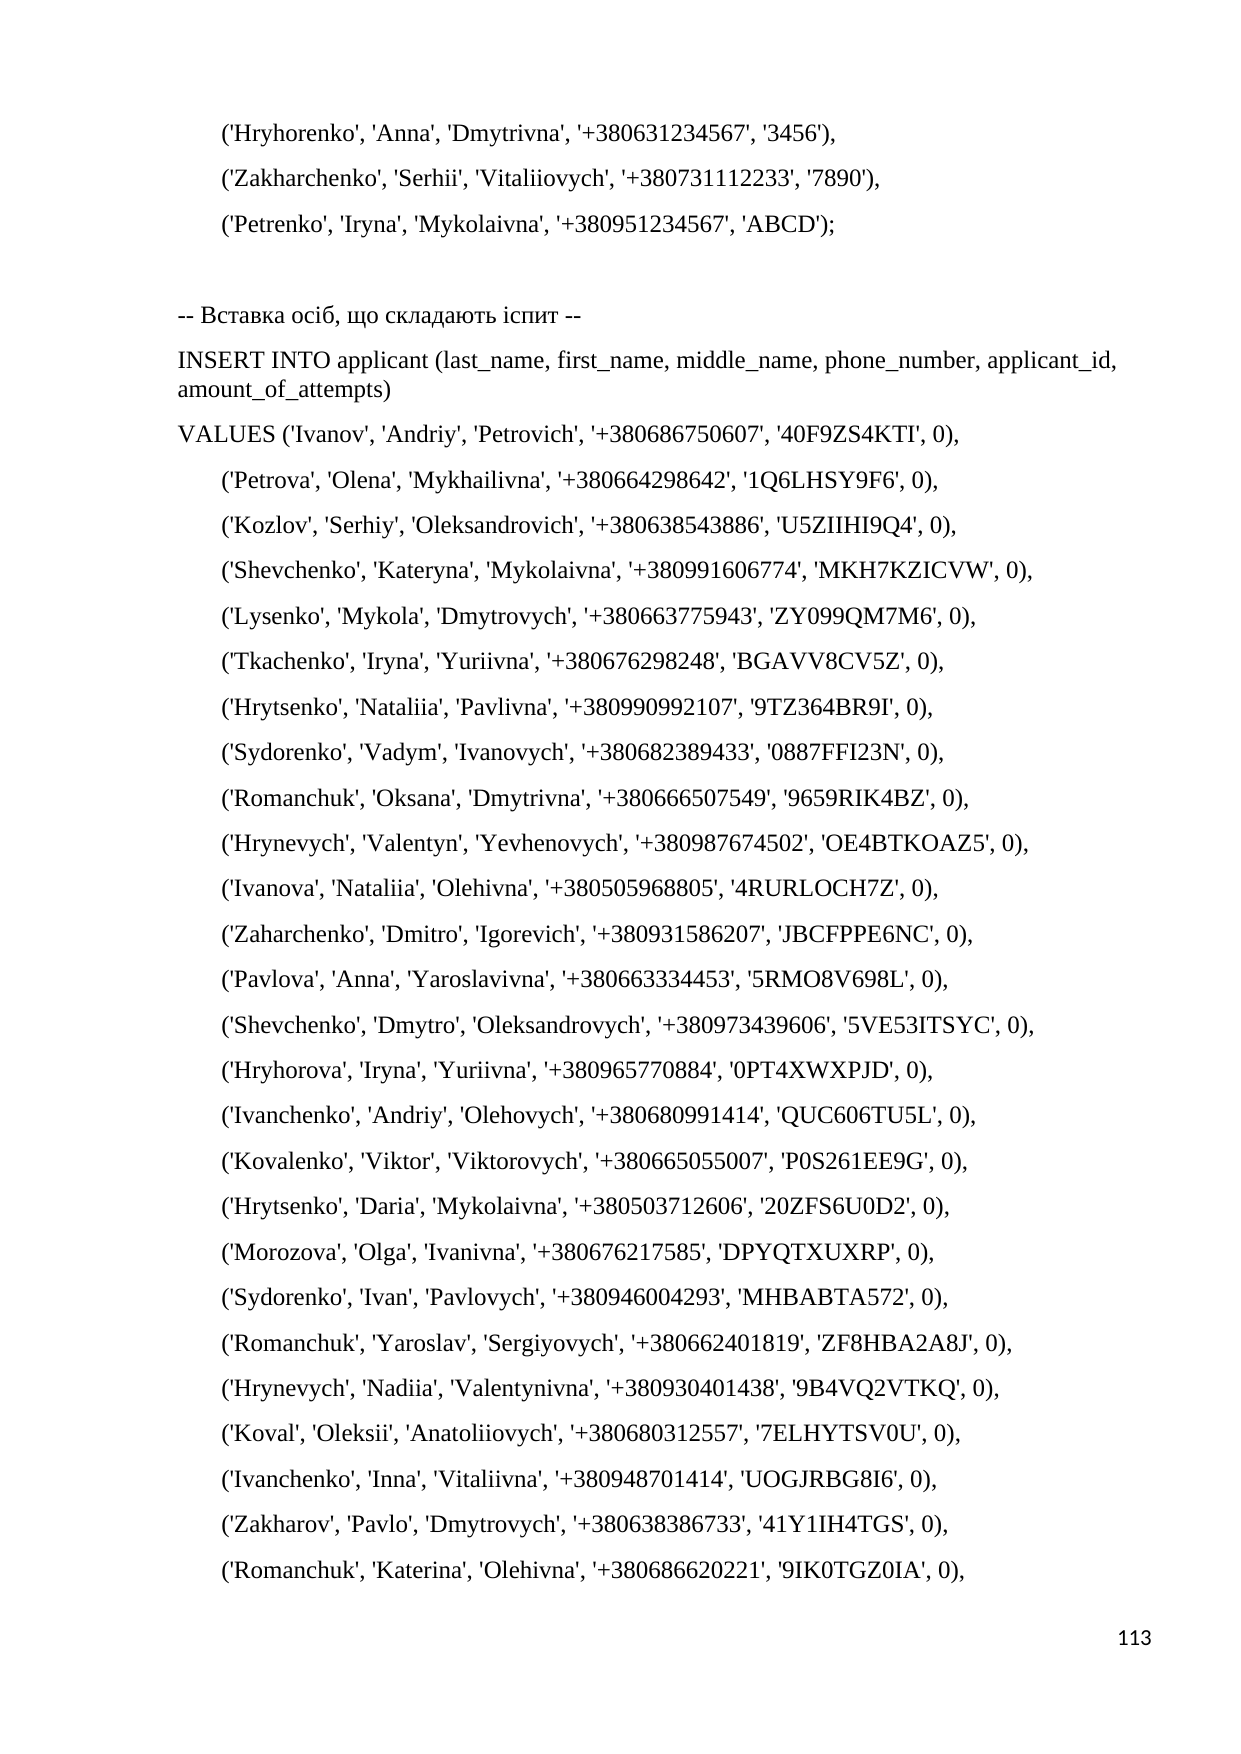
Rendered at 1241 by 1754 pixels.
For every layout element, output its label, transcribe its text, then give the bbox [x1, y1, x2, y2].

text ('Romanchuk', 'Oksana', 'Dmytrivna', '+380666507549', '9659RIK4BZ', 0), [177, 783, 1152, 811]
text -- Вставка осіб, що складають іспит -- [177, 300, 1152, 328]
text ('Romanchuk', 'Katerina', 'Olehivna', '+380686620221', '9IK0TGZ0IA', 0), [177, 1555, 1152, 1583]
text ('Zaharchenko', 'Dmitro', 'Igorevich', '+380931586207', 'JBCFPPE6NC', 0), [177, 919, 1152, 948]
text ('Ivanchenko', 'Andriy', 'Olehovych', '+380680991414', 'QUC606TU5L', 0), [177, 1101, 1152, 1129]
text ('Sydorenko', 'Vadym', 'Ivanovych', '+380682389433', '0887FFI23N', 0), [177, 737, 1152, 766]
text ('Hrynevych', 'Valentyn', 'Yevhenovych', '+380987674502', 'OE4BTKOAZ5', 0), [177, 828, 1152, 857]
text ('Hryhorova', 'Iryna', 'Yuriivna', '+380965770884', '0PT4XWXPJD', 0), [177, 1055, 1152, 1084]
text ('Hrynevych', 'Nadiia', 'Valentynivna', '+380930401438', '9B4VQ2VTKQ', 0), [177, 1373, 1152, 1402]
text ('Shevchenko', 'Dmytro', 'Oleksandrovych', '+380973439606', '5VE53ITSYC', 0), [177, 1010, 1152, 1038]
text ('Zakharov', 'Pavlo', 'Dmytrovych', '+380638386733', '41Y1IH4TGS', 0), [177, 1509, 1152, 1538]
text ('Zakharchenko', 'Serhii', 'Vitaliiovych', '+380731112233', '7890'), [177, 163, 1152, 192]
text ('Petrenko', 'Iryna', 'Mykolaivna', '+380951234567', 'ABCD'); [177, 209, 1152, 238]
text ('Koval', 'Oleksii', 'Anatoliiovych', '+380680312557', '7ELHYTSV0U', 0), [177, 1418, 1152, 1447]
text ('Tkachenko', 'Iryna', 'Yuriivna', '+380676298248', 'BGAVV8CV5Z', 0), [177, 646, 1152, 675]
text ('Hryhorenko', 'Anna', 'Dmytrivna', '+380631234567', '3456'), [177, 118, 1152, 147]
text ('Lysenko', 'Mykola', 'Dmytrovych', '+380663775943', 'ZY099QM7M6', 0), [177, 601, 1152, 630]
text VALUES ('Ivanov', 'Andriy', 'Petrovich', '+380686750607', '40F9ZS4KTI', 0), [177, 419, 1152, 448]
text ('Hrytsenko', 'Nataliia', 'Pavlivna', '+380990992107', '9TZ364BR9I', 0), [177, 692, 1152, 721]
text ('Ivanchenko', 'Inna', 'Vitaliivna', '+380948701414', 'UOGJRBG8I6', 0), [177, 1464, 1152, 1493]
text INSERT INTO applicant (last_name, first_name, middle_name, phone_number, applicant_id, amount_of_attempts) [177, 345, 1152, 403]
text ('Kozlov', 'Serhiy', 'Oleksandrovich', '+380638543886', 'U5ZIIHI9Q4', 0), [177, 510, 1152, 539]
text ('Sydorenko', 'Ivan', 'Pavlovych', '+380946004293', 'MHBABTA572', 0), [177, 1282, 1152, 1311]
text ('Morozova', 'Olga', 'Ivanivna', '+380676217585', 'DPYQTXUXRP', 0), [177, 1237, 1152, 1266]
text ('Petrova', 'Olena', 'Mykhailivna', '+380664298642', '1Q6LHSY9F6', 0), [177, 465, 1152, 493]
text ('Hrytsenko', 'Daria', 'Mykolaivna', '+380503712606', '20ZFS6U0D2', 0), [177, 1191, 1152, 1220]
text ('Pavlova', 'Anna', 'Yaroslavivna', '+380663334453', '5RMO8V698L', 0), [177, 964, 1152, 993]
text ('Kovalenko', 'Viktor', 'Viktorovych', '+380665055007', 'P0S261EE9G', 0), [177, 1146, 1152, 1175]
text ('Romanchuk', 'Yaroslav', 'Sergiyovych', '+380662401819', 'ZF8HBA2A8J', 0), [177, 1328, 1152, 1356]
text ('Ivanova', 'Nataliia', 'Olehivna', '+380505968805', '4RURLOCH7Z', 0), [177, 873, 1152, 902]
text ('Shevchenko', 'Kateryna', 'Mykolaivna', '+380991606774', 'MKH7KZICVW', 0), [177, 556, 1152, 584]
